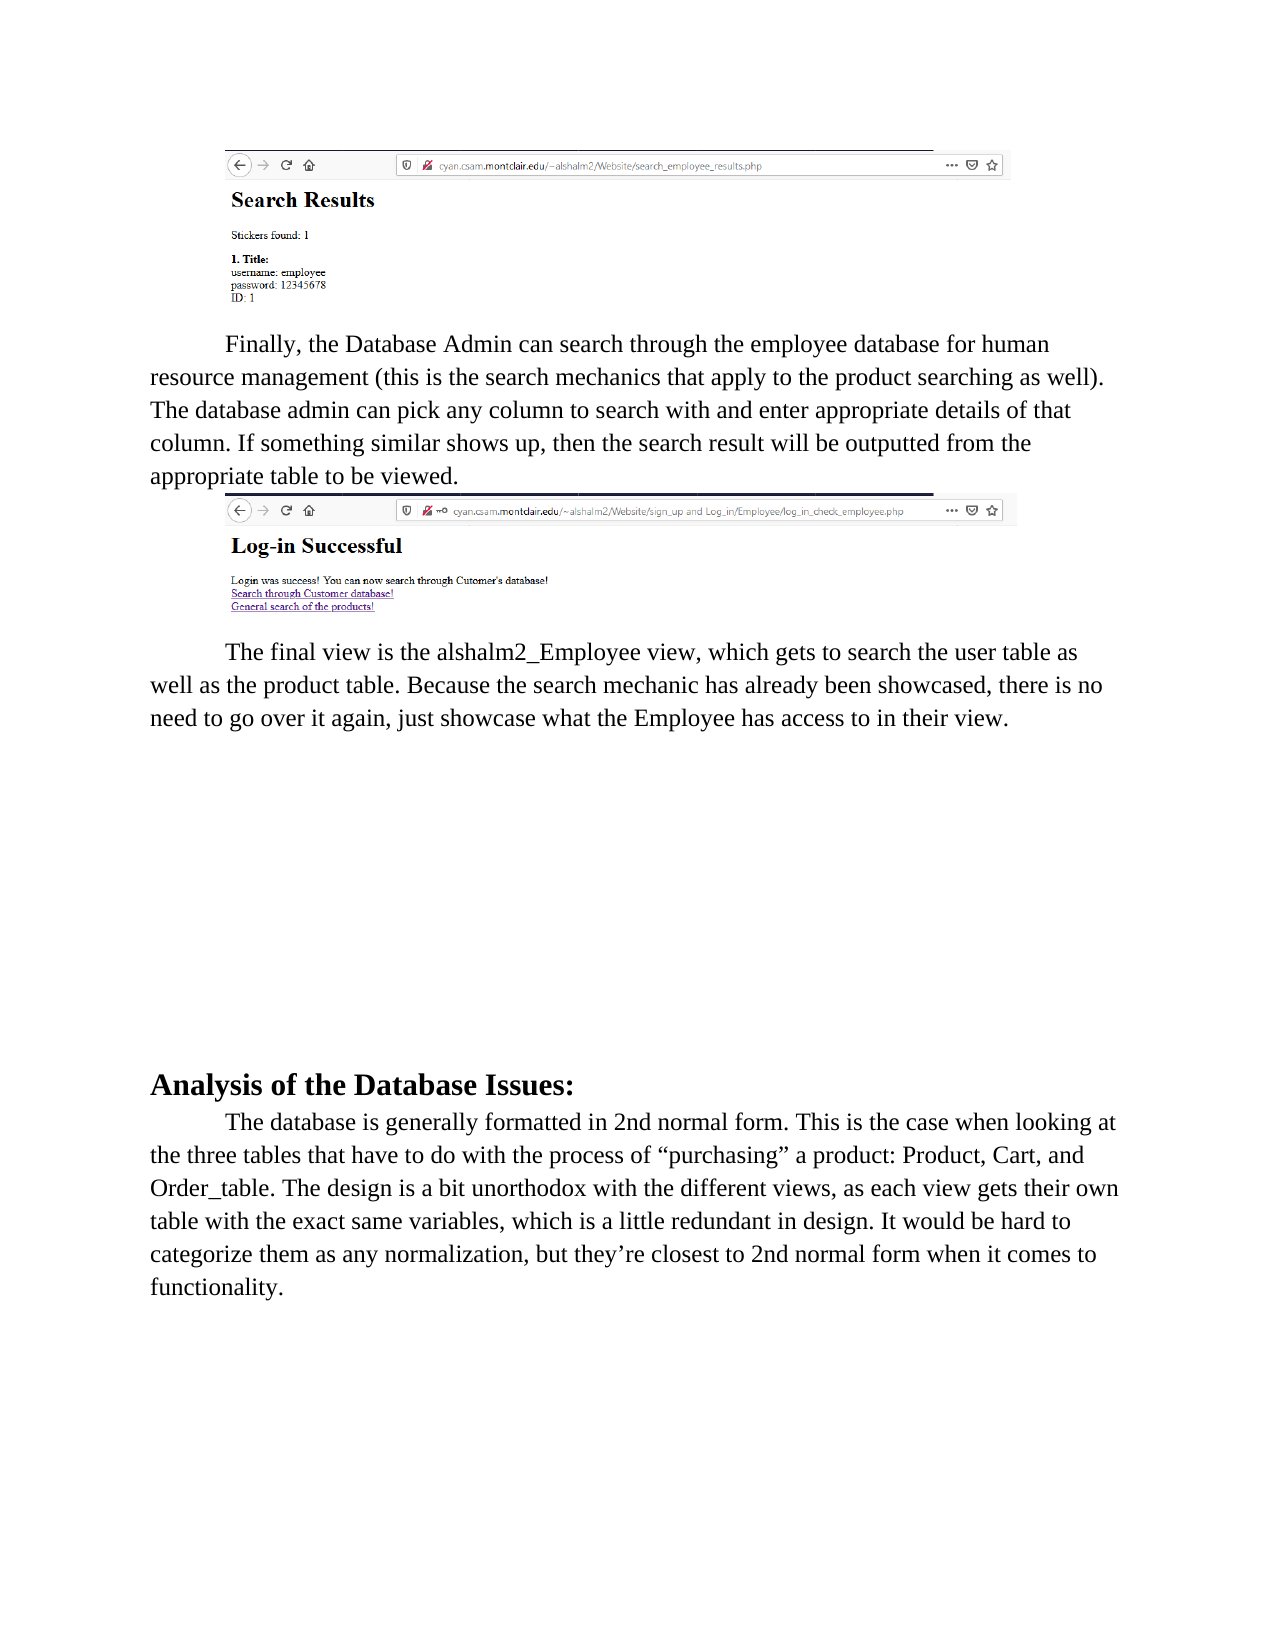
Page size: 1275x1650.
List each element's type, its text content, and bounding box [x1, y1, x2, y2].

text Finally, the Database Admin can search through the employee database for human resource management (this is the search mechanics that apply to the product searching as well). The database admin can pick any column to search with and enter appropriate details of that column. If something similar shows up, then the search result will be outputted from the appropriate table to be viewed. [150, 329, 1125, 490]
text The final view is the alshalm2_Employee view, which gets to search the user table as well as the product table. Because the search mechanic has already been showcased, there is no need to go over it again, just showcase what the Employee has access to in their view. [150, 637, 1125, 732]
picture [225, 493, 1018, 633]
picture [225, 150, 1011, 326]
text The database is generally formatted in 2nd normal form. This is the case when looking at the three tables that have to do with the process of “purchasing” a product: Product, Cart, and Order_table. The design is a bit unorthodox with the different views, as each view gets their own table with the exact same variables, which is a little redundant in design. It would be hard to categorize them as any normalization, but they’re closest to 2nd normal form when it comes to functionality. [150, 1107, 1125, 1301]
text Analysis of the Database Issues: [150, 1066, 1125, 1102]
